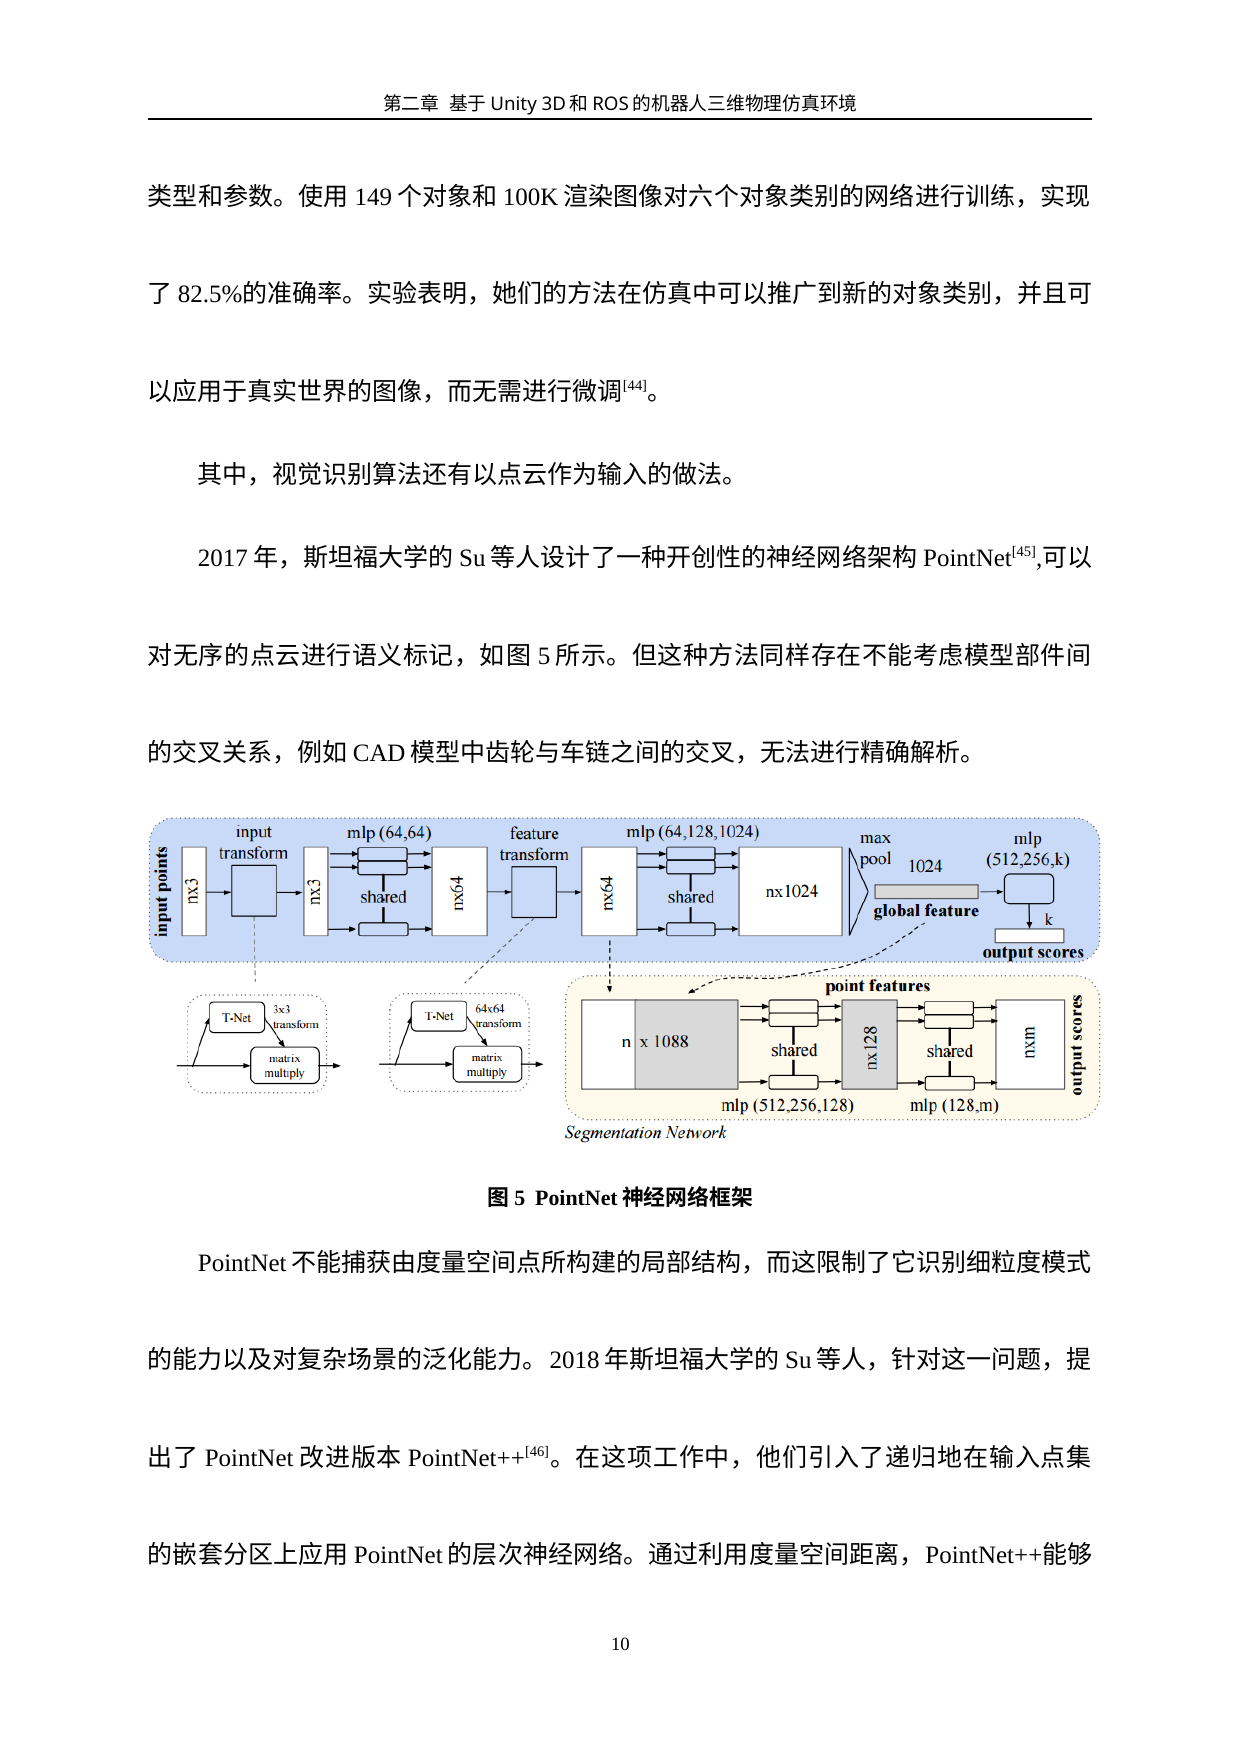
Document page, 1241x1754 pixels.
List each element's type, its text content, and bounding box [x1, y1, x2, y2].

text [148, 1228, 1092, 1585]
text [148, 162, 1092, 422]
picture [147, 814, 1106, 1147]
text 2017年，斯坦福大学的Su等人设计了一种开创性的神经网络架构PointNet[45],可以对无序的点云进行语义标记，如图 5所示。但这种方法同样存在不能考虑模型部件间的交叉关系，例如CAD模型中齿轮与车链之间的交叉，无法进行精确解析。 [148, 523, 1092, 783]
text 图 5 PointNet神经网络框架 [148, 1179, 1092, 1212]
text 其中，视觉识别算法还有以点云作为输入的做法。 [148, 440, 1092, 505]
